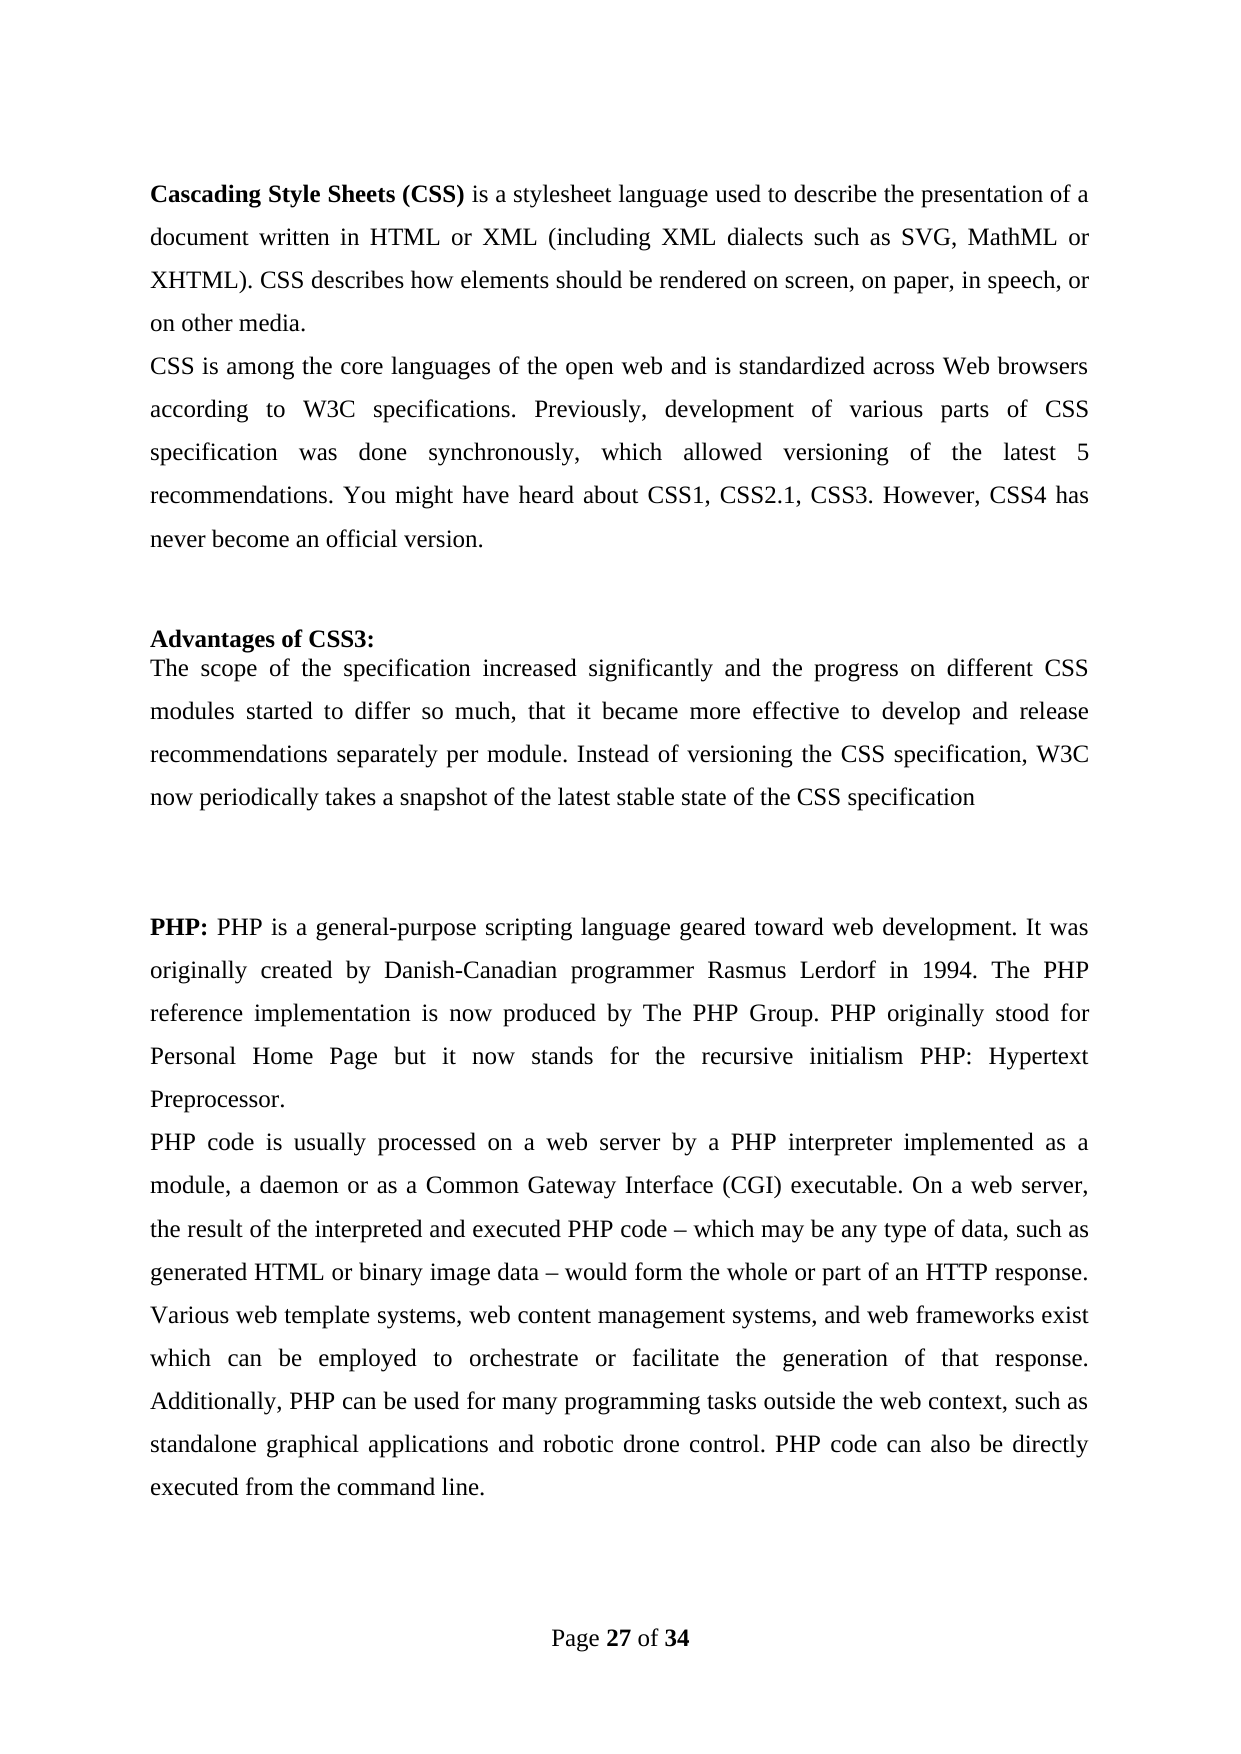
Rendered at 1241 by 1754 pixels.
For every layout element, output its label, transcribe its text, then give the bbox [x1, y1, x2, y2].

text PHP: PHP is a general-purpose scripting language geared toward web development. It was originally created by Danish-Canadian programmer Rasmus Lerdorf in 1994. The PHP reference implementation is now produced by The PHP Group. PHP originally stood for Personal Home Page but it now stands for the recursive initialism PHP: Hypertext Preprocessor. [150, 912, 1090, 1113]
text Cascading Style Sheets (CSS) is a stylesheet language used to describe the presentation of a document written in HTML or XML (including XML dialects such as SVG, MathML or XHTML). CSS describes how elements should be rendered on screen, on paper, in speech, or on other media. [150, 179, 1090, 337]
text The scope of the specification increased significantly and the progress on different CSS modules started to differ so much, that it became more effective to develop and release recommendations separately per module. Instead of versioning the CSS specification, W3C now periodically takes a snapshot of the latest stable state of the CSS specification [150, 653, 1090, 811]
text CSS is among the core languages of the open web and is standardized across Web browsers according to W3C specifications. Previously, development of various parts of CSS specification was done synchronously, which allowed versioning of the latest 5 recommendations. You might have heard about CSS1, CSS2.1, CSS3. However, CSS4 has never become an official version. [150, 351, 1090, 552]
text PHP code is usually processed on a web server by a PHP interpreter implemented as a module, a daemon or as a Common Gateway Interface (CGI) executable. On a web server, the result of the interpreted and executed PHP code – which may be any type of data, such as generated HTML or binary image data – would form the whole or part of an HTTP response. Various web template systems, web content management systems, and web frameworks exist which can be employed to orchestrate or facilitate the generation of that response. Additionally, PHP can be used for many programming tasks outside the web context, such as standalone graphical applications and robotic drone control. PHP code can also be directly executed from the command line. [150, 1127, 1090, 1501]
text Advantages of CSS3: [150, 624, 1090, 653]
